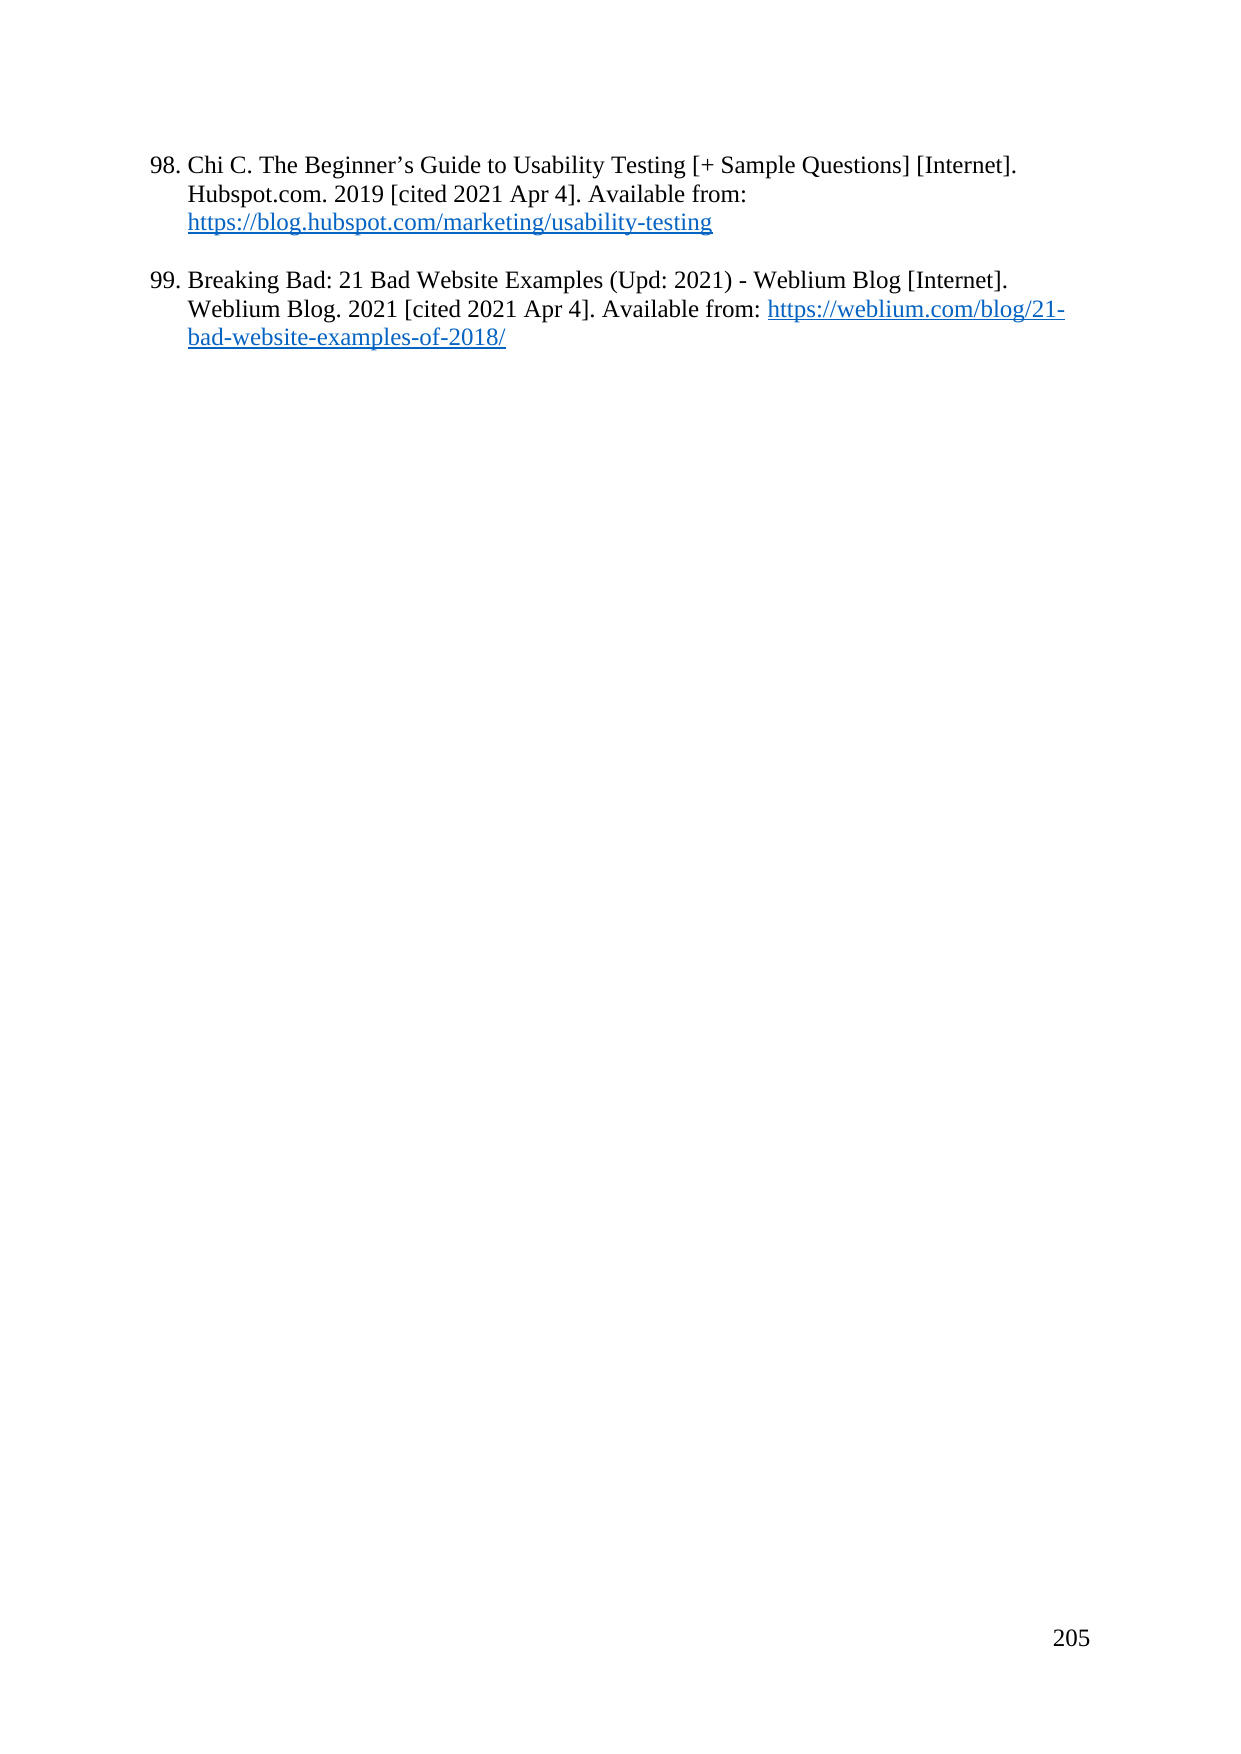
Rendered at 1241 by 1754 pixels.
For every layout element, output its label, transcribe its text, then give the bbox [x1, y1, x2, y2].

list Breaking Bad: 21 Bad Website Examples (Upd: 2021) - Weblium Blog [Internet]. Weblium Blog. 2021 [cited 2021 Apr 4]. Available from: https://weblium.com/blog/21-bad-website-examples-of-2018/ [150, 265, 1090, 351]
list Chi C. The Beginner’s Guide to Usability Testing [+ Sample Questions] [Internet]. Hubspot.com. 2019 [cited 2021 Apr 4]. Available from: https://blog.hubspot.com/marketing/usability-testing [150, 150, 1090, 236]
